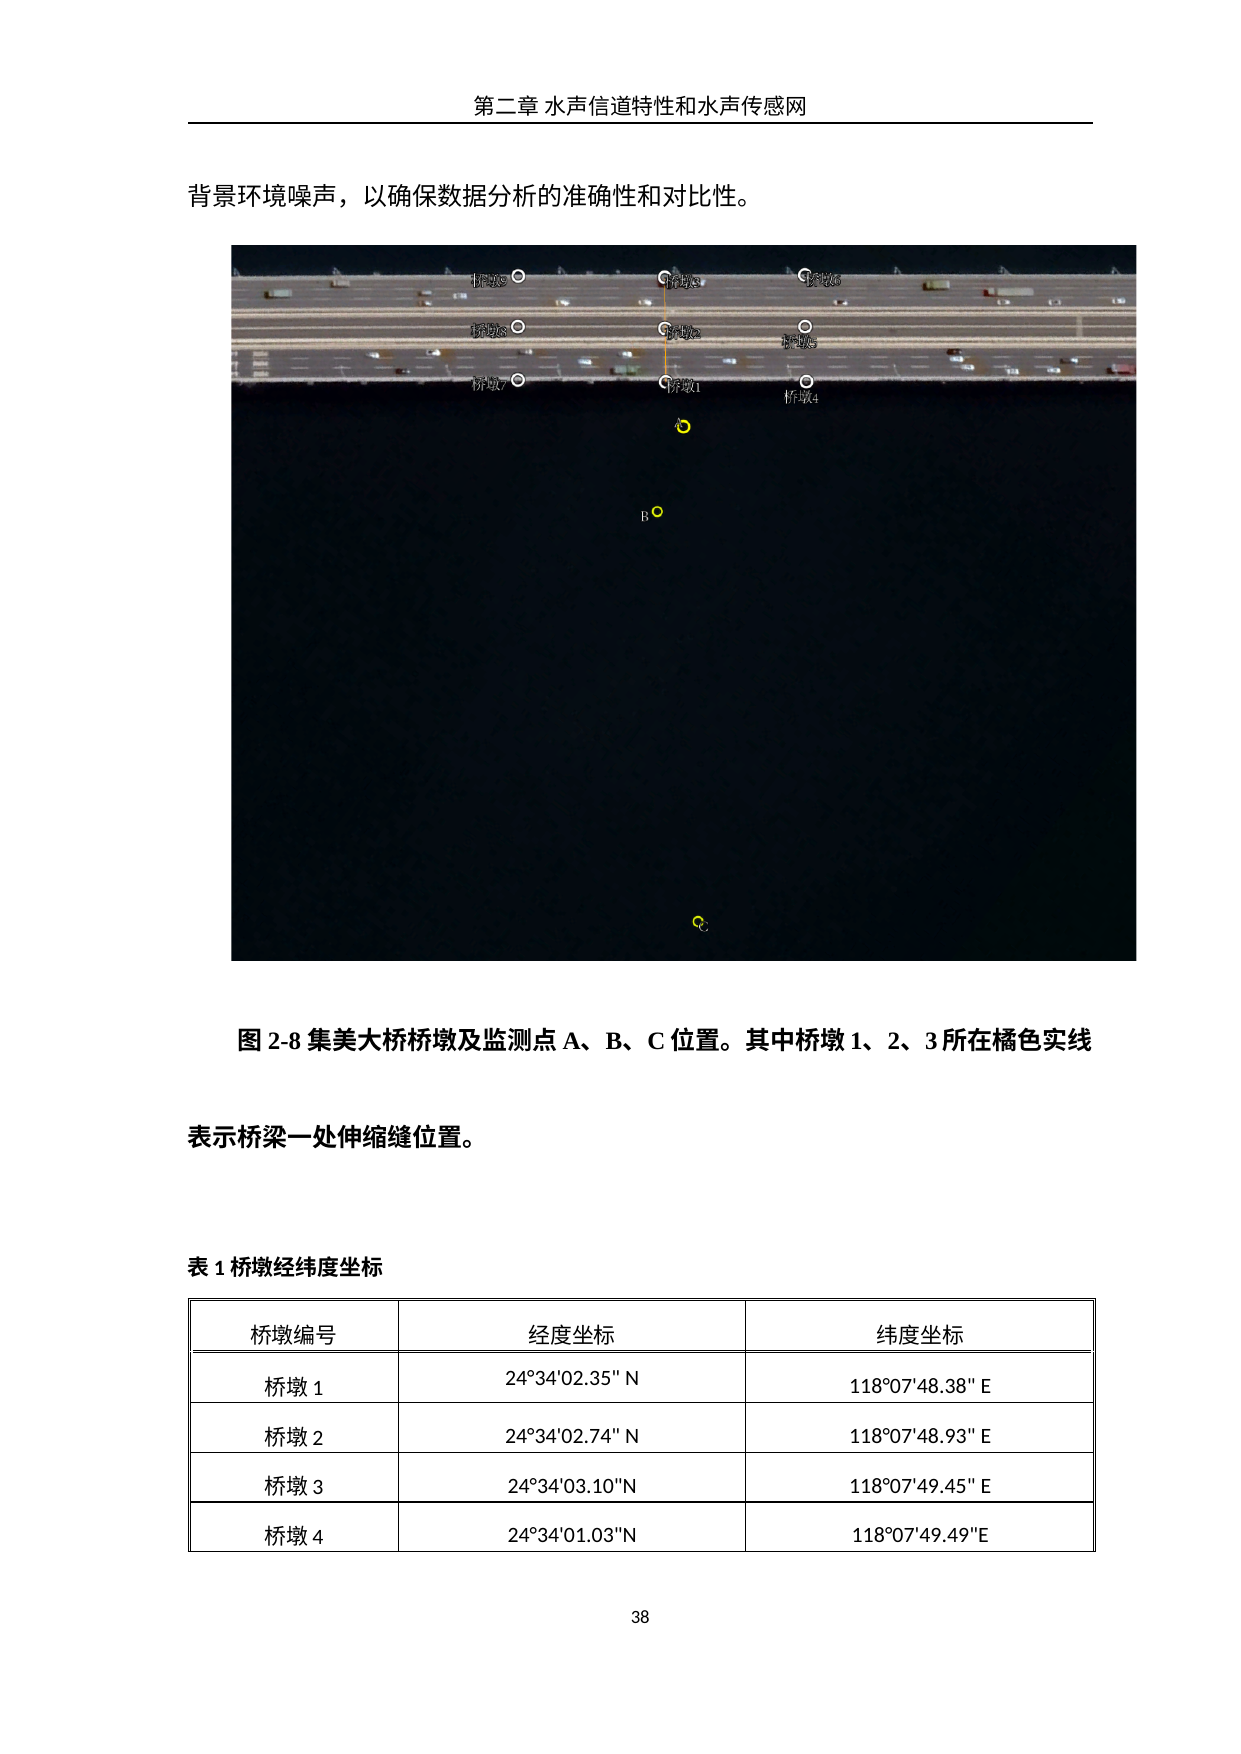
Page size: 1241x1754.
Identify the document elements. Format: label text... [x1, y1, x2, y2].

table_cell 24°34'03.10"N [399, 1453, 745, 1501]
table_cell 桥墩1 [189, 1350, 398, 1402]
table_cell 118°07'48.93" E [746, 1403, 1093, 1452]
table_cell 桥墩3 [191, 1453, 398, 1501]
table_header 桥墩编号 [191, 1301, 398, 1350]
table_header 纬度坐标 [746, 1301, 1093, 1350]
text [187, 162, 1093, 227]
table_cell 桥墩2 [191, 1403, 398, 1452]
table_cell 24°34'02.35" N [399, 1353, 745, 1402]
table_cell 桥墩4 [191, 1503, 398, 1551]
table_cell 118°07'49.45" E [746, 1453, 1093, 1501]
table_cell 24°34'01.03"N [399, 1503, 745, 1551]
text 表1 桥墩经纬度坐标 [187, 1250, 1093, 1282]
text 图2-8 集美大桥桥墩及监测点A、B、C位置。其中桥墩1、2、3所在橘色实线表示桥梁一处伸缩缝位置。 [187, 1006, 1093, 1168]
table_cell 118°07'48.38" E [746, 1350, 1094, 1402]
picture [231, 245, 1137, 961]
table_cell 118°07'49.49"E [746, 1503, 1093, 1551]
table_cell 24°34'02.74" N [399, 1403, 745, 1452]
table_header 经度坐标 [399, 1301, 745, 1350]
